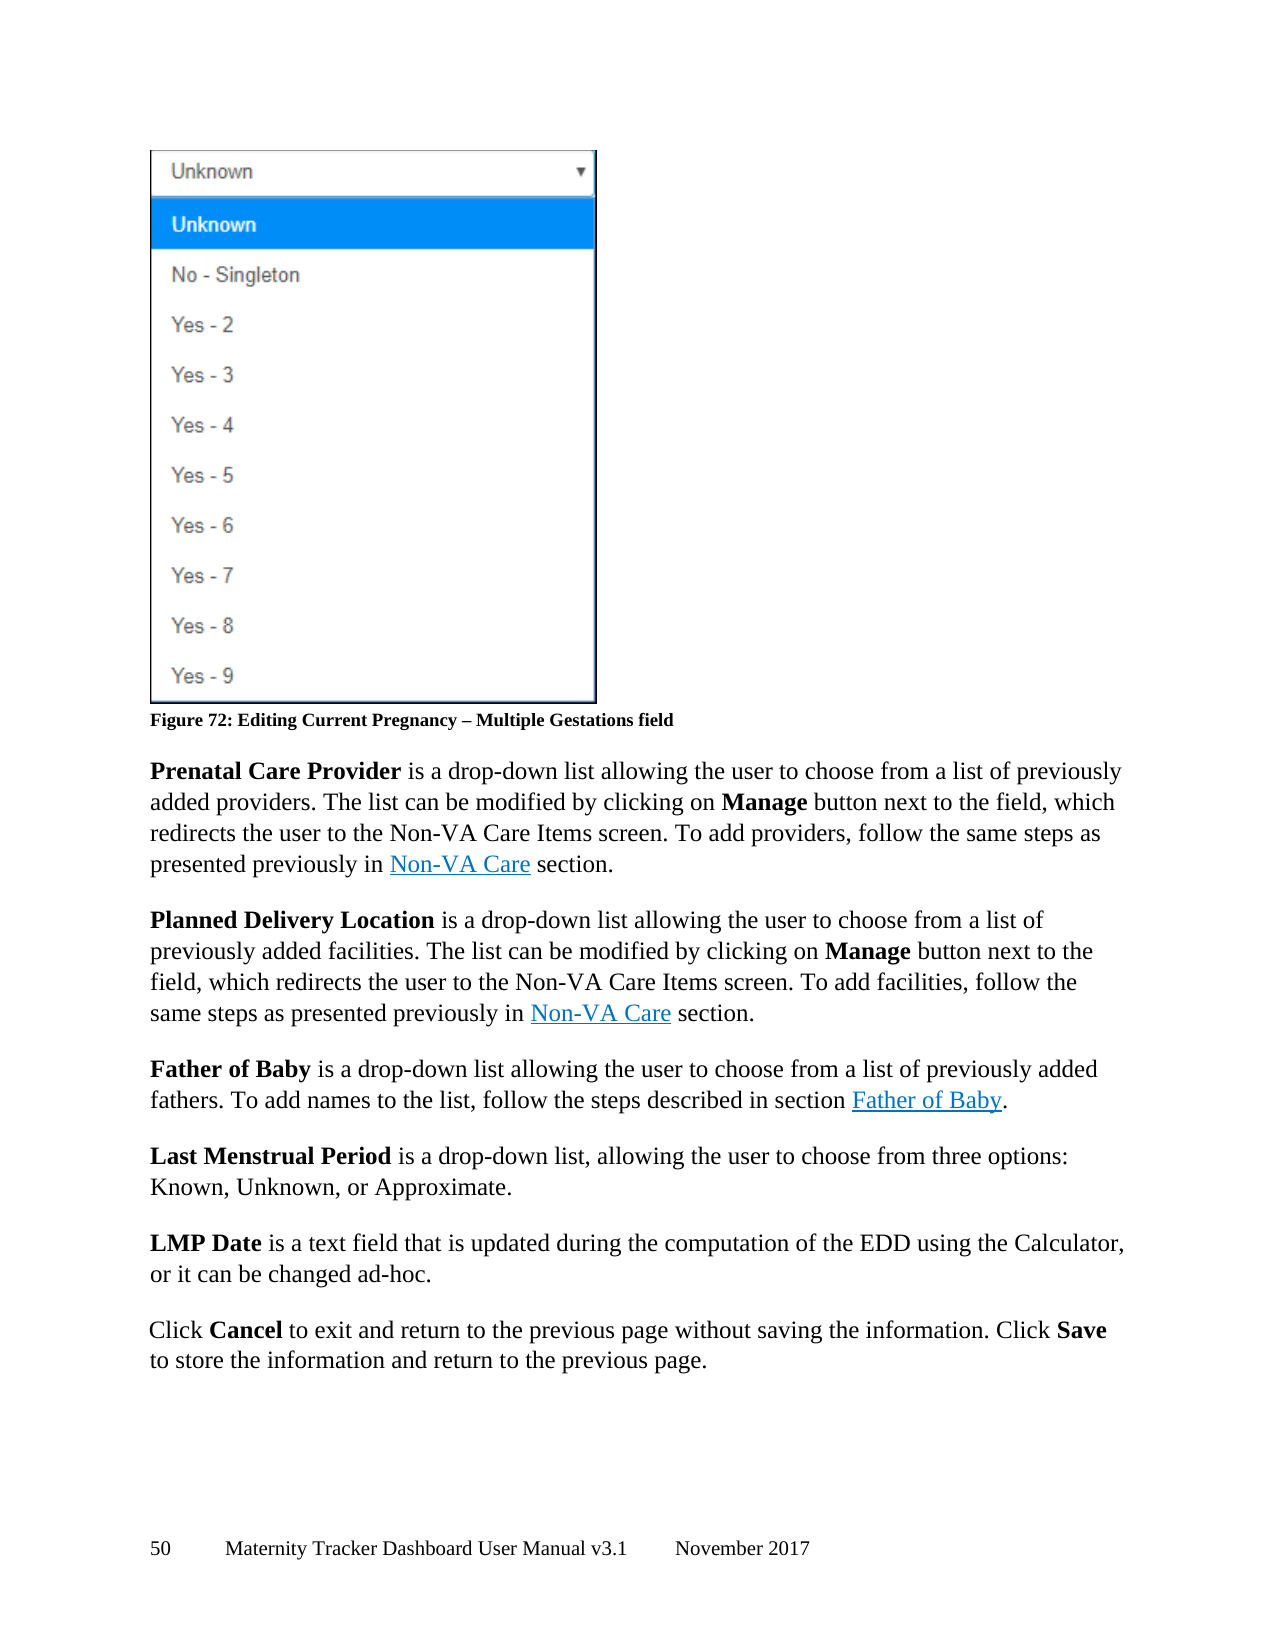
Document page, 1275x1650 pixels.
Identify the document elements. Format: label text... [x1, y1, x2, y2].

text Father of Baby is a drop-down list allowing the user to choose from a list of previously added fathers. To add names to the list, follow the steps described in section Father of Baby. [150, 1054, 1125, 1114]
text Prenatal Care Provider is a drop-down list allowing the user to choose from a list of previously added providers. The list can be modified by clicking on Manage button next to the field, which redirects the user to the Non-VA Care Items screen. To add providers, follow the same steps as presented previously in Non-VA Care section. [150, 756, 1125, 878]
text Figure 72: Editing Current Pregnancy – Multiple Gestations field [150, 709, 1125, 731]
text Planned Delivery Location is a drop-down list allowing the user to choose from a list of previously added facilities. The list can be modified by clicking on Manage button next to the field, which redirects the user to the Non-VA Care Items screen. To add facilities, follow the same steps as presented previously in Non-VA Care section. [150, 905, 1125, 1027]
text LMP Date is a text field that is updated during the computation of the EDD using the Calculator, or it can be changed ad-hoc. [150, 1228, 1125, 1288]
text Last Menstrual Period is a drop-down list, allowing the user to choose from three options: Known, Unknown, or Approximate. [150, 1141, 1125, 1201]
picture [150, 150, 597, 704]
text Click Cancel to exit and return to the previous page without saving the information. Click Save to store the information and return to the previous page. [148, 1315, 1125, 1374]
